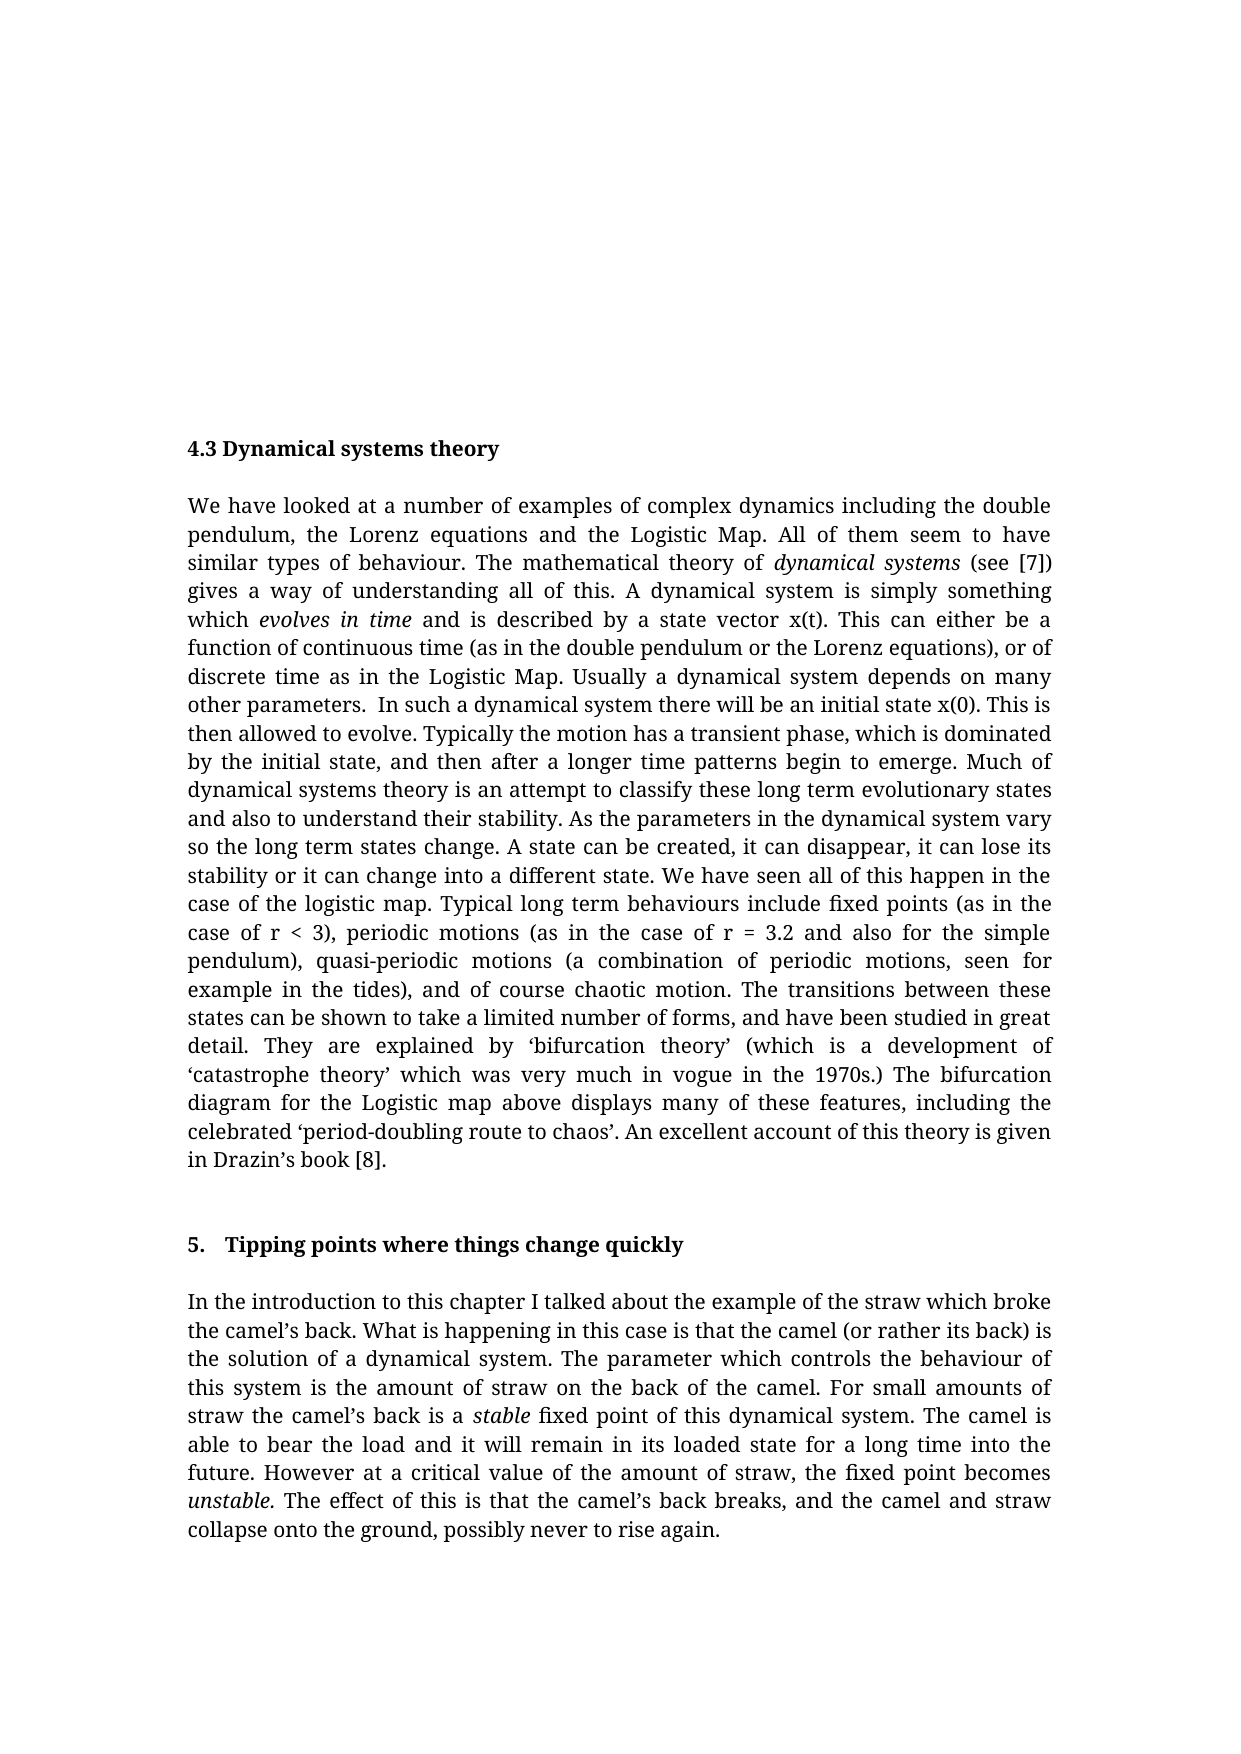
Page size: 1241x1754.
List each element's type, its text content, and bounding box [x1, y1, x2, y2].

text In the introduction to this chapter I talked about the example of the straw which broke the camel’s back. What is happening in this case is that the camel (or rather its back) is the solution of a dynamical system. The parameter which controls the behaviour of this system is the amount of straw on the back of the camel. For small amounts of straw the camel’s back is a stable fixed point of this dynamical system. The camel is able to bear the load and it will remain in its loaded state for a long time into the future. However at a critical value of the amount of straw, the fixed point becomes unstable. The effect of this is that the camel’s back breaks, and the camel and straw collapse onto the ground, possibly never to rise again. [187, 1287, 1053, 1543]
list Tipping points where things change quickly [187, 1231, 1053, 1259]
text 4.3 Dynamical systems theory [187, 434, 1053, 463]
text We have looked at a number of examples of complex dynamics including the double pendulum, the Lorenz equations and the Logistic Map. All of them seem to have similar types of behaviour. The mathematical theory of dynamical systems (see [7]) gives a way of understanding all of this. A dynamical system is simply something which evolves in time and is described by a state vector x(t). This can either be a function of continuous time (as in the double pendulum or the Lorenz equations), or of discrete time as in the Logistic Map. Usually a dynamical system depends on many other parameters. In such a dynamical system there will be an initial state x(0). This is then allowed to evolve. Typically the motion has a transient phase, which is dominated by the initial state, and then after a longer time patterns begin to emerge. Much of dynamical systems theory is an attempt to classify these long term evolutionary states and also to understand their stability. As the parameters in the dynamical system vary so the long term states change. A state can be created, it can disappear, it can lose its stability or it can change into a different state. We have seen all of this happen in the case of the logistic map. Typical long term behaviours include fixed points (as in the case of r < 3), periodic motions (as in the case of r = 3.2 and also for the simple pendulum), quasi-periodic motions (a combination of periodic motions, seen for example in the tides), and of course chaotic motion. The transitions between these states can be shown to take a limited number of forms, and have been studied in great detail. They are explained by ‘bifurcation theory’ (which is a development of ‘catastrophe theory’ which was very much in vogue in the 1970s.) The bifurcation diagram for the Logistic map above displays many of these features, including the celebrated ‘period-doubling route to chaos’. An excellent account of this theory is given in Drazin’s book [8]. [187, 491, 1053, 1174]
